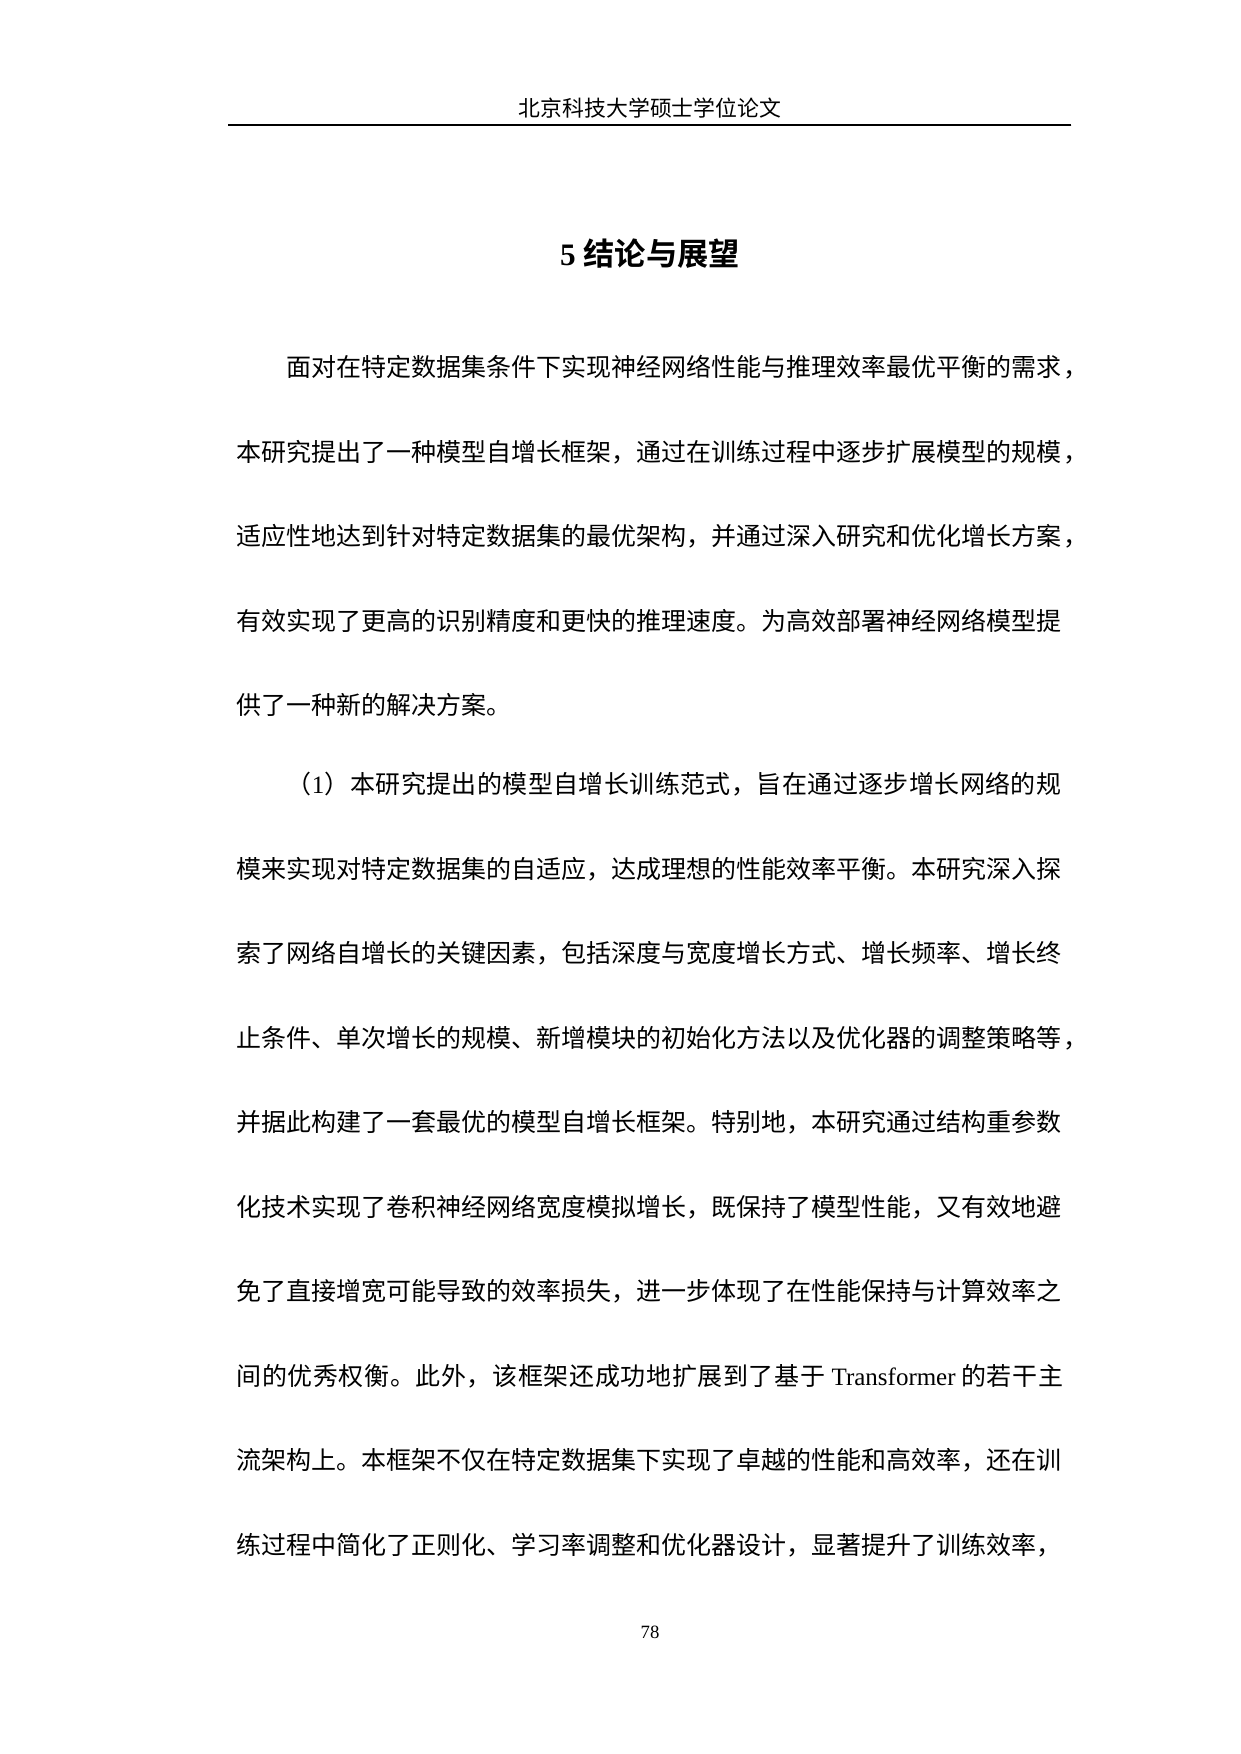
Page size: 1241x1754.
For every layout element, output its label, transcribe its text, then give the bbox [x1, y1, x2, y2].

text 面对在特定数据集条件下实现神经网络性能与推理效率最优平衡的需求，本研究提出了一种模型自增长框架，通过在训练过程中逐步扩展模型的规模，适应性地达到针对特定数据集的最优架构，并通过深入研究和优化增长方案，有效实现了更高的识别精度和更快的推理速度。为高效部署神经网络模型提供了一种新的解决方案。 [236, 333, 1063, 736]
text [236, 750, 1063, 1576]
subtitle 结论与展望 [236, 219, 1063, 284]
